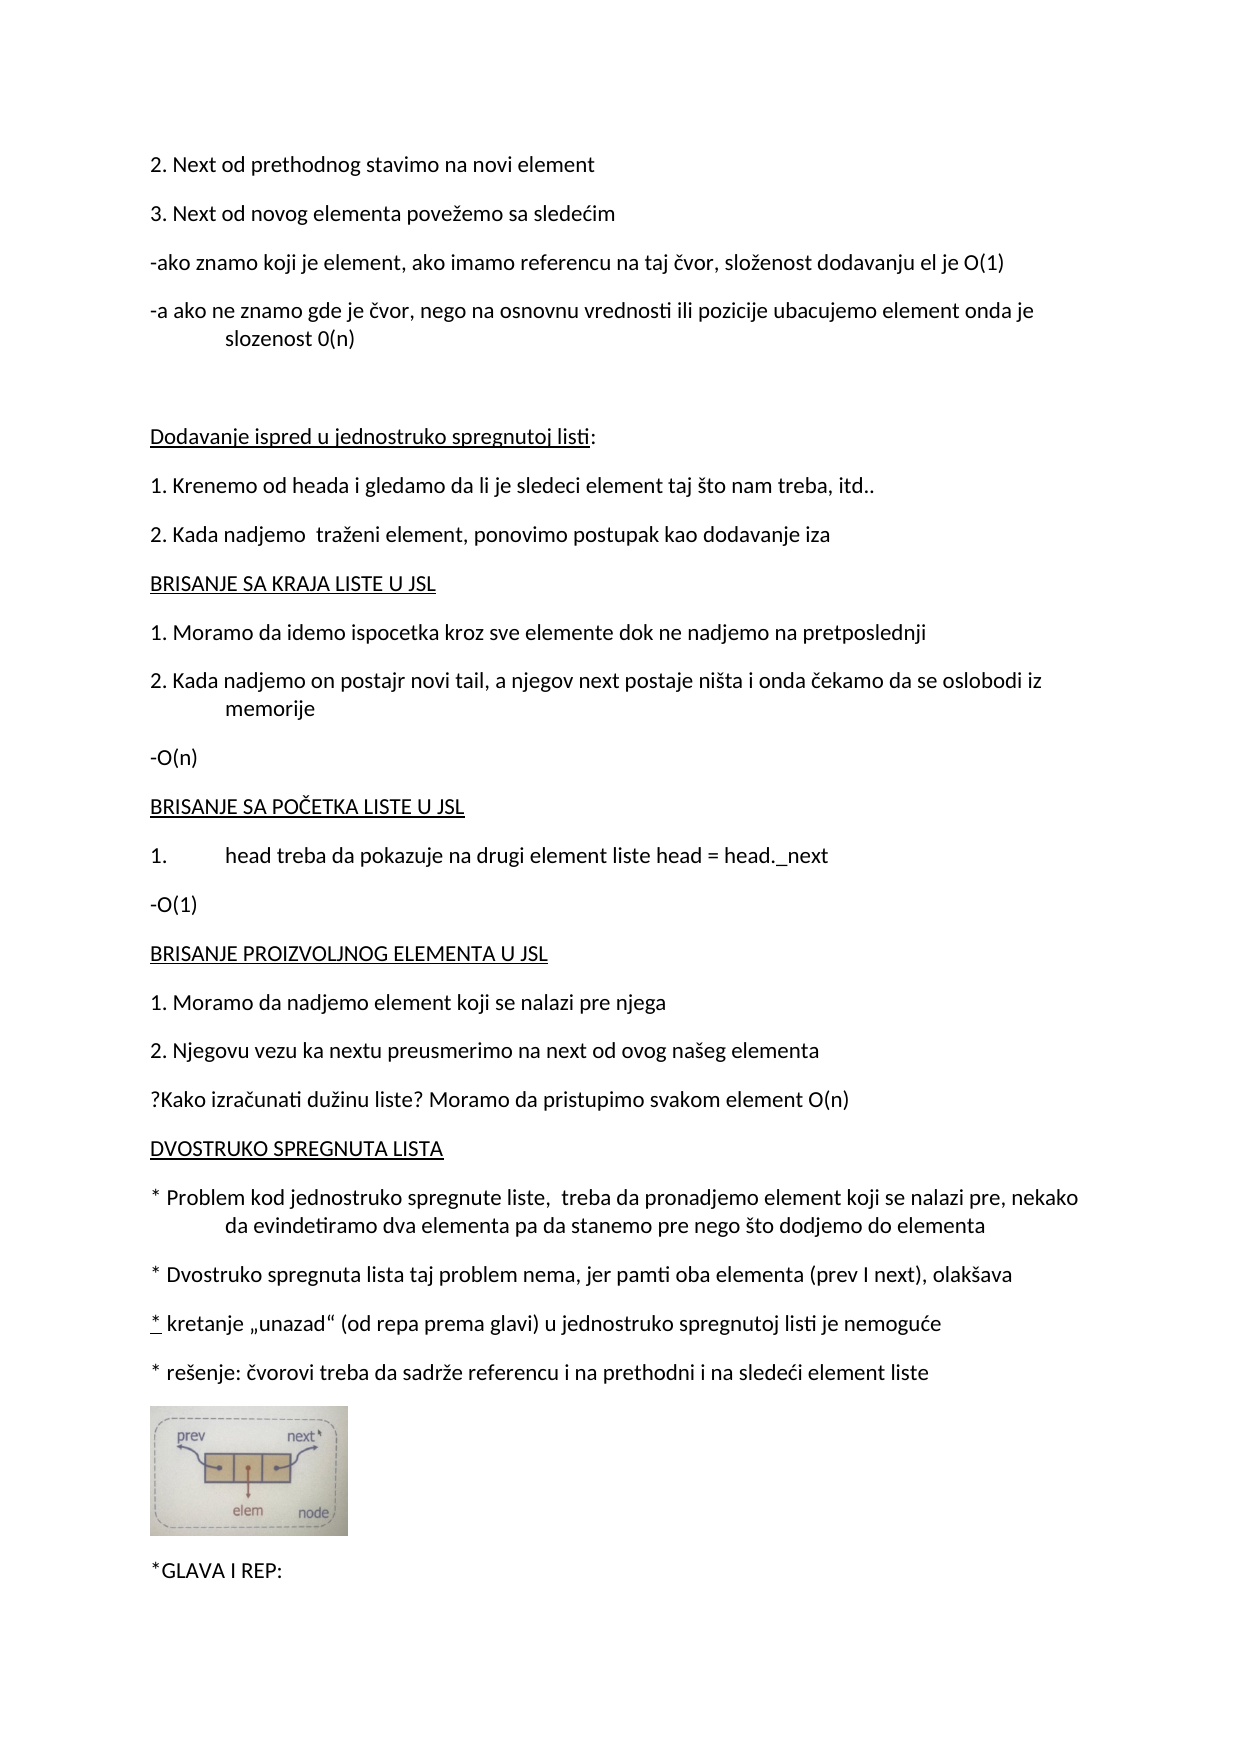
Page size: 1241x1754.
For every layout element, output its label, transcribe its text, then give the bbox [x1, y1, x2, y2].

text 2. Njegovu vezu ka nextu preusmerimo na next od ovog našeg elementa [150, 1037, 1090, 1064]
text 2. Kada nadjemo on postajr novi tail, a njegov next postaje ništa i onda čekamo da se oslobodi iz memorije [150, 667, 1090, 723]
text 1. Moramo da idemo ispocetka kroz sve elemente dok ne nadjemo na pretposlednji [150, 618, 1090, 646]
text -O(n) [150, 743, 1090, 771]
text 1. Moramo da nadjemo element koji se nalazi pre njega [150, 988, 1090, 1016]
text * kretanje „unazad“ (od repa prema glavi) u jednostruko spregnutoj listi je nemoguće [150, 1309, 1090, 1337]
picture [150, 1406, 348, 1536]
text BRISANJE SA POČETKA LISTE U JSL [150, 792, 1090, 820]
text Dodavanje ispred u jednostruko spregnutoj listi: [150, 422, 1090, 450]
text *GLAVA I REP: [150, 1556, 1090, 1584]
text DVOSTRUKO SPREGNUTA LISTA [150, 1134, 1090, 1162]
text ?Kako izračunati dužinu liste? Moramo da pristupimo svakom element O(n) [150, 1085, 1090, 1113]
text * Problem kod jednostruko spregnute liste, treba da pronadjemo element koji se nalazi pre, nekako da evindetiramo dva elementa pa da stanemo pre nego što dodjemo do elementa [150, 1183, 1090, 1239]
list head treba da pokazuje na drugi element liste head = head._next [150, 841, 1090, 869]
text 3. Next od novog elementa povežemo sa sledećim [150, 199, 1090, 227]
text -O(1) [150, 890, 1090, 918]
text BRISANJE PROIZVOLJNOG ELEMENTA U JSL [150, 939, 1090, 967]
text -ako znamo koji je element, ako imamo referencu na taj čvor, složenost dodavanju el je O(1) [150, 248, 1090, 276]
text 1. Krenemo od heada i gledamo da li je sledeci element taj što nam treba, itd.. [150, 471, 1090, 499]
text * Dvostruko spregnuta lista taj problem nema, jer pamti oba elementa (prev I next), olakšava [150, 1260, 1090, 1288]
text * rešenje: čvorovi treba da sadrže referencu i na prethodni i na sledeći element liste [150, 1358, 1090, 1386]
text -a ako ne znamo gde je čvor, nego na osnovnu vrednosti ili pozicije ubacujemo element onda je slozenost 0(n) [150, 297, 1090, 353]
text 2. Kada nadjemo traženi element, ponovimo postupak kao dodavanje iza [150, 520, 1090, 548]
text BRISANJE SA KRAJA LISTE U JSL [150, 569, 1090, 597]
text 2. Next od prethodnog stavimo na novi element [150, 150, 1090, 178]
